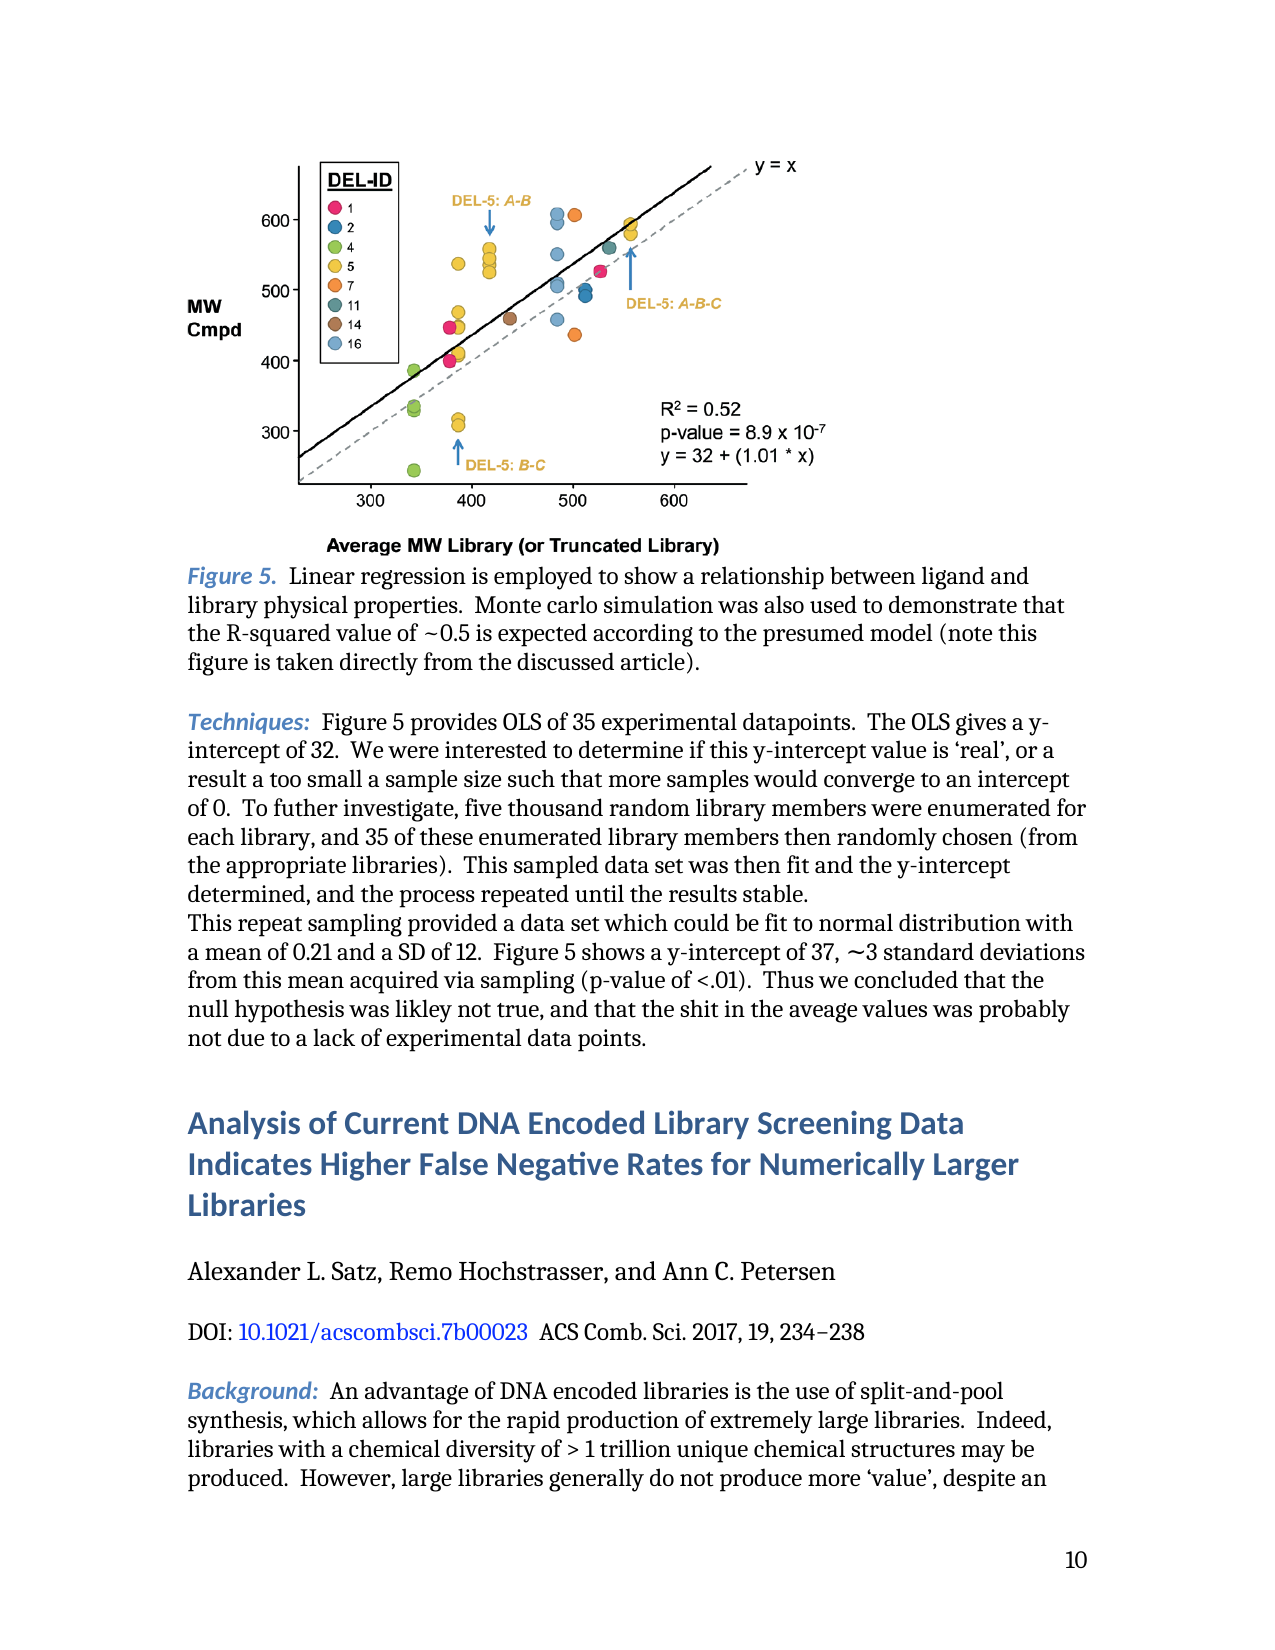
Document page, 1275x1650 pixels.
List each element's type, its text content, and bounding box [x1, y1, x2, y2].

subtitle Analysis of Current DNA Encoded Library Screening Data Indicates Higher False Negative Rates for Numerically Larger Libraries [187, 1102, 1087, 1224]
text Alexander L. Satz, Remo Hochstrasser, and Ann C. Petersen [187, 1256, 1087, 1287]
text This repeat sampling provided a data set which could be fit to normal distribution with a mean of 0.21 and a SD of 12. Figure 5 shows a y-intercept of 37, ∼3 standard deviations from this mean acquired via sampling (p-value of <.01). Thus we concluded that the null hypothesis was likley not true, and that the shit in the aveage values was probably not due to a lack of experimental data points. [187, 909, 1087, 1052]
text DOI: 10.1021/acscombsci.7b00023 ACS Comb. Sci. 2017, 19, 234−238 [187, 1318, 1087, 1347]
text Figure 5. Linear regression is employed to show a relationship between ligand and library physical properties. Monte carlo simulation was also used to demonstrate that the R-squared value of ~0.5 is expected according to the presumed model (note this figure is taken directly from the discussed article). [187, 560, 1087, 677]
text Techniques: Figure 5 provides OLS of 35 experimental datapoints. The OLS gives a y-intercept of 32. We were interested to determine if this y-intercept value is ‘real’, or a result a too small a sample size such that more samples would converge to an intercept of 0. To futher investigate, five thousand random library members were enumerated for each library, and 35 of these enumerated library members then randomly chosen (from the appropriate libraries). This sampled data set was then fit and the y-intercept determined, and the process repeated until the results stable. [187, 706, 1087, 909]
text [187, 1376, 1087, 1492]
picture [187, 150, 843, 560]
